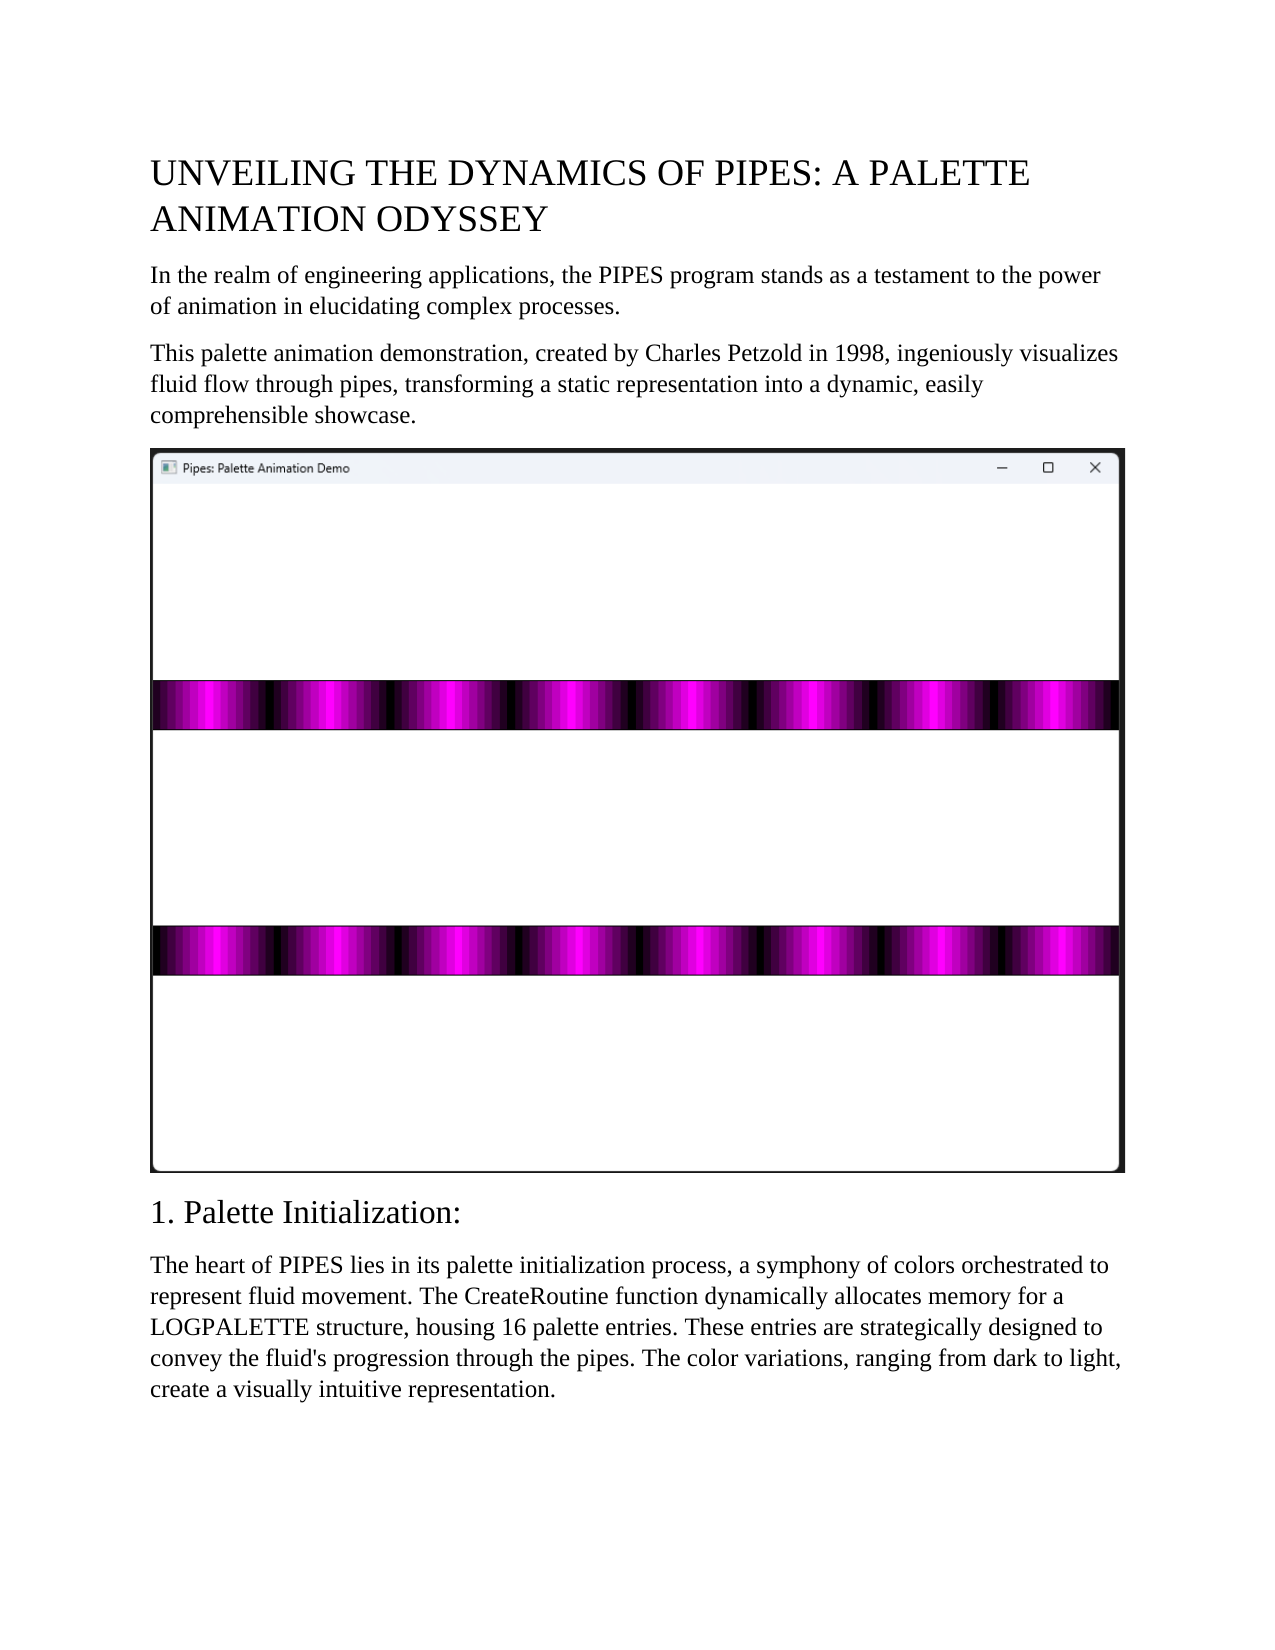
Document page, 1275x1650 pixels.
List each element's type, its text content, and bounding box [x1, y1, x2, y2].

text 1. Palette Initialization: [150, 1192, 1125, 1230]
text In the realm of engineering applications, the PIPES program stands as a testament to the power of animation in elucidating complex processes. [150, 260, 1125, 319]
text The heart of PIPES lies in its palette initialization process, a symphony of colors orchestrated to represent fluid movement. The CreateRoutine function dynamically allocates memory for a LOGPALETTE structure, housing 16 palette entries. These entries are strategically designed to convey the fluid's progression through the pipes. The color variations, ranging from dark to light, create a visually intuitive representation. [150, 1250, 1125, 1403]
text This palette animation demonstration, created by Charles Petzold in 1998, ingeniously visualizes fluid flow through pipes, transforming a static representation into a dynamic, easily comprehensible showcase. [150, 338, 1125, 429]
picture [150, 448, 1125, 1173]
text UNVEILING THE DYNAMICS OF PIPES: A PALETTE ANIMATION ODYSSEY [150, 150, 1125, 240]
